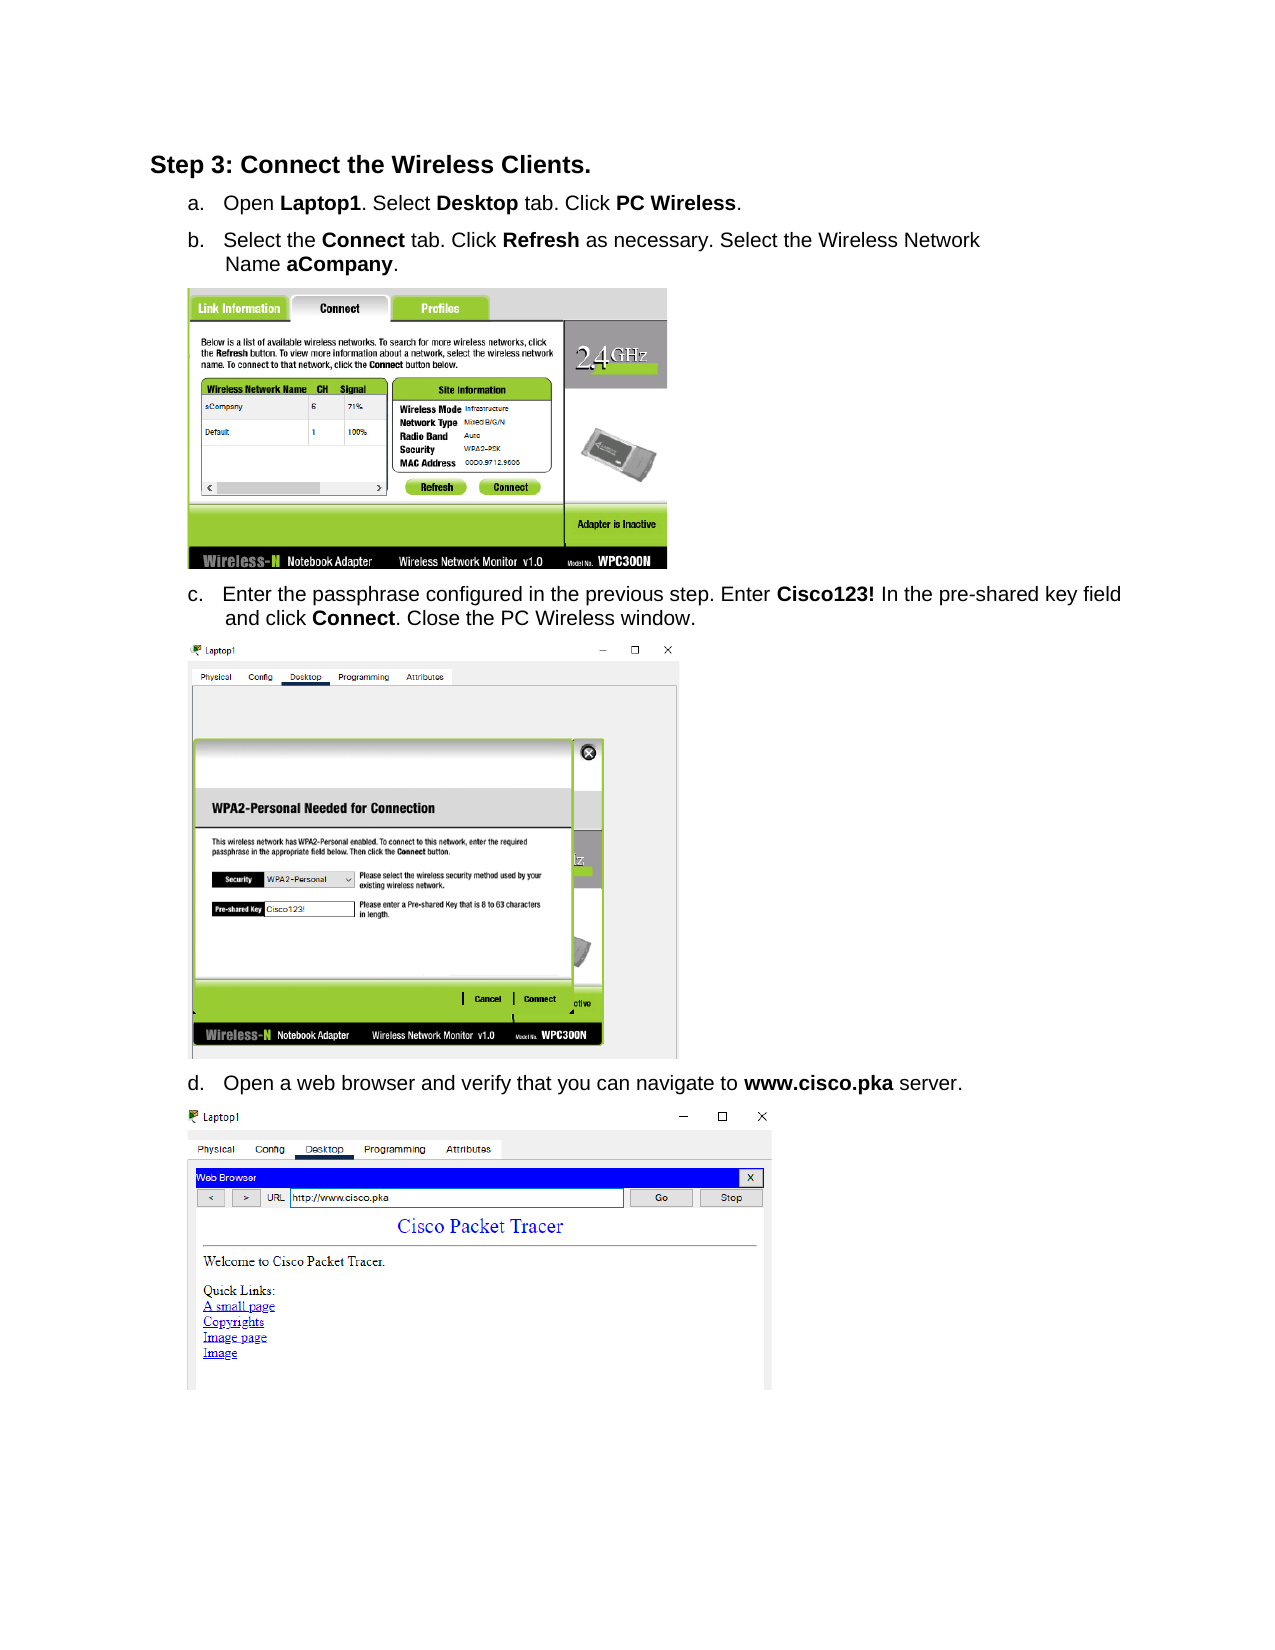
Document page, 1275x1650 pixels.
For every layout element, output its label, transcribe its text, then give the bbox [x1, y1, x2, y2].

list Step 3: Connect the Wireless Clients. [150, 150, 1125, 179]
list c. Enter the passphrase configured in the previous step. Enter Cisco123! In the pre-shared key field and click Connect. Close the PC Wireless window. [187, 581, 1125, 629]
list a. Open Laptop1. Select Desktop tab. Click PC Wireless. [187, 191, 1125, 215]
picture [187, 641, 680, 1059]
list d. Open a web browser and verify that you can navigate to www.cisco.pka server. [187, 1071, 1125, 1095]
list b. Select the Connect tab. Click Refresh as necessary. Select the Wireless Network Name aCompany. [187, 228, 1125, 276]
picture [187, 1107, 772, 1390]
picture [187, 288, 668, 569]
